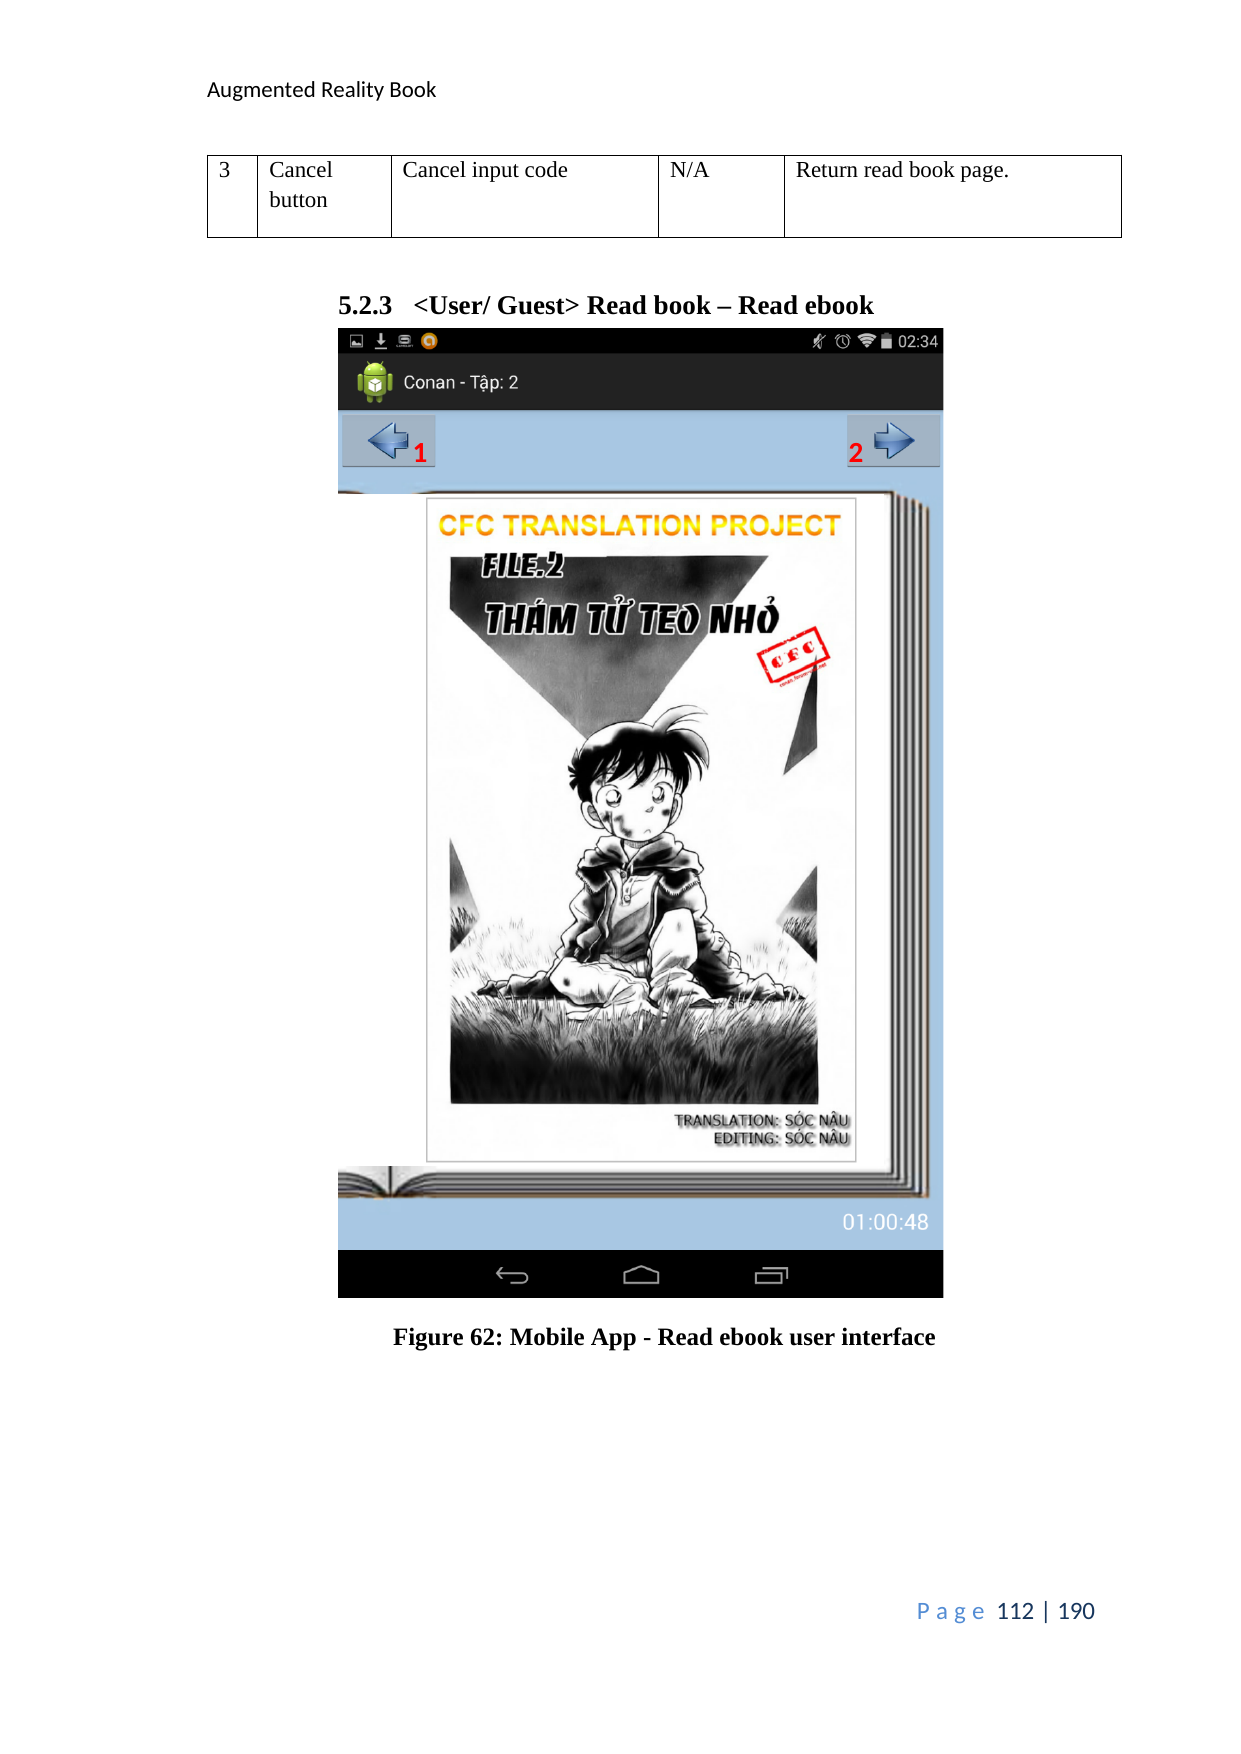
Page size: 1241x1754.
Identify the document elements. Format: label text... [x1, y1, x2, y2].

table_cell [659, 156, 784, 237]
picture [338, 328, 944, 1298]
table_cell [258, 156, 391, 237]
subtitle <User/ Guest> Read book – Read ebook [338, 289, 1122, 320]
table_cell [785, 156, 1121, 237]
text Figure 62: Mobile App - Read ebook user interface [207, 1322, 1122, 1351]
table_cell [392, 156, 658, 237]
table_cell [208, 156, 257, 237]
